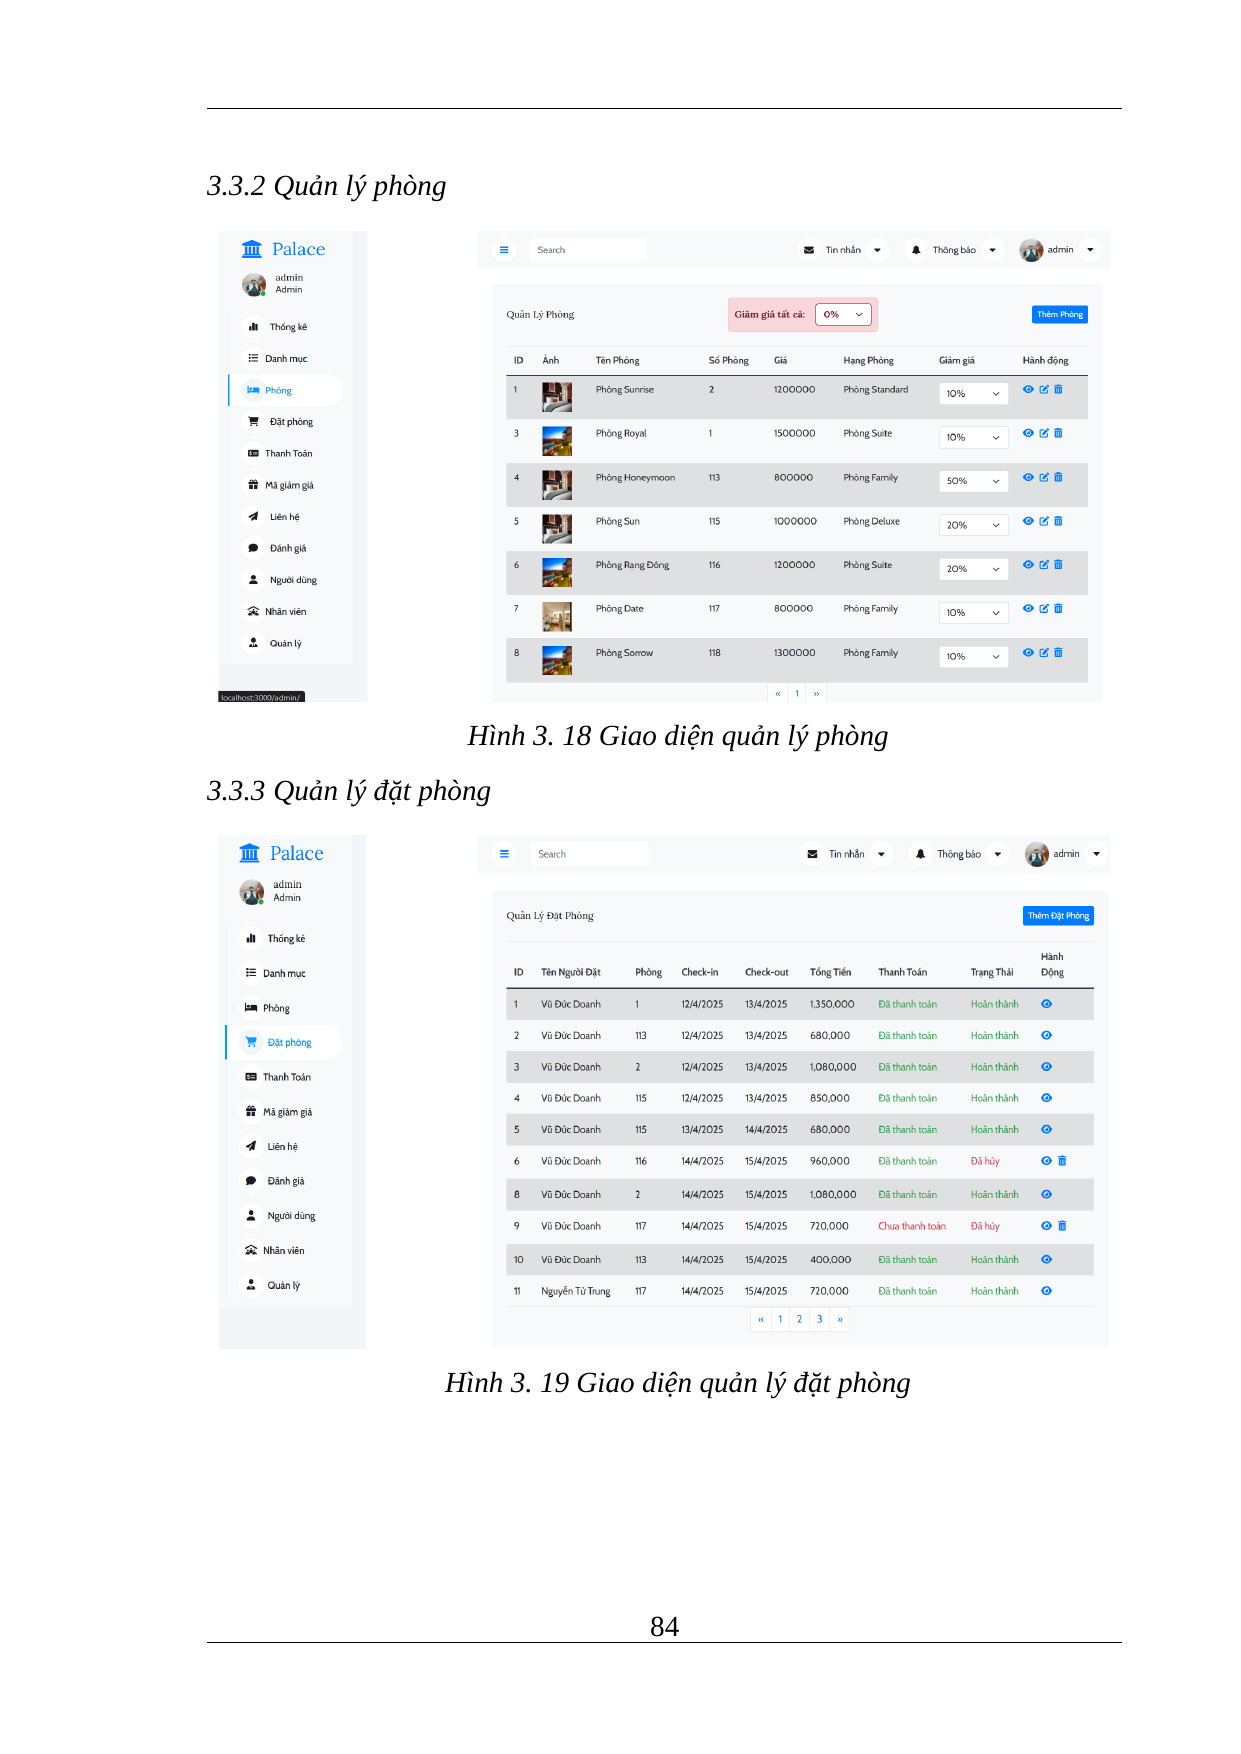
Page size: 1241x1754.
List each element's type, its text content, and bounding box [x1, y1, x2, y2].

picture [218, 835, 1110, 1349]
picture [218, 231, 1111, 702]
subtitle Quản lý phòng [207, 168, 1122, 202]
subtitle Quản lý đặt phòng [207, 773, 1122, 806]
text Hình 3. 19 Giao diện quản lý đặt phòng [236, 1366, 1122, 1399]
text Hình 3. 18 Giao diện quản lý phòng [236, 718, 1122, 752]
